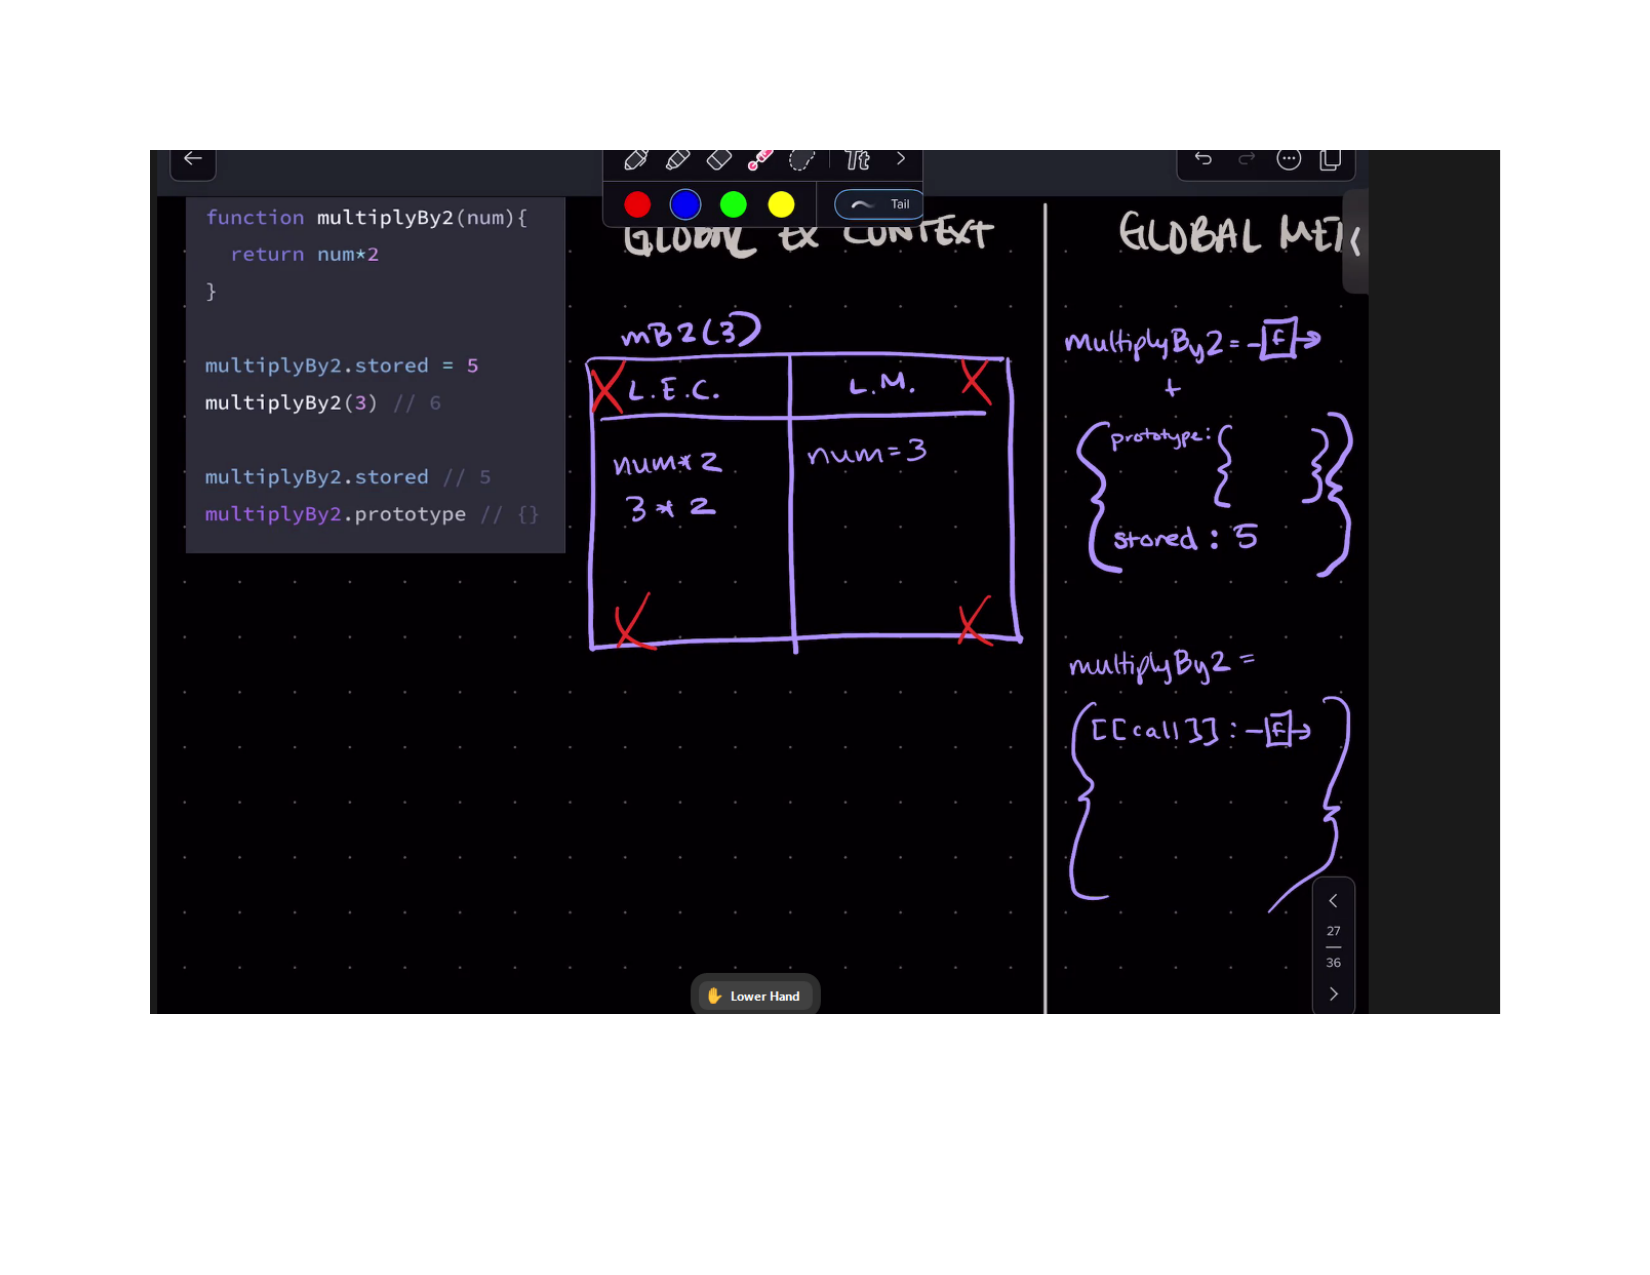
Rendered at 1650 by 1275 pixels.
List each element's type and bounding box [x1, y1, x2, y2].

picture [150, 150, 1500, 1014]
